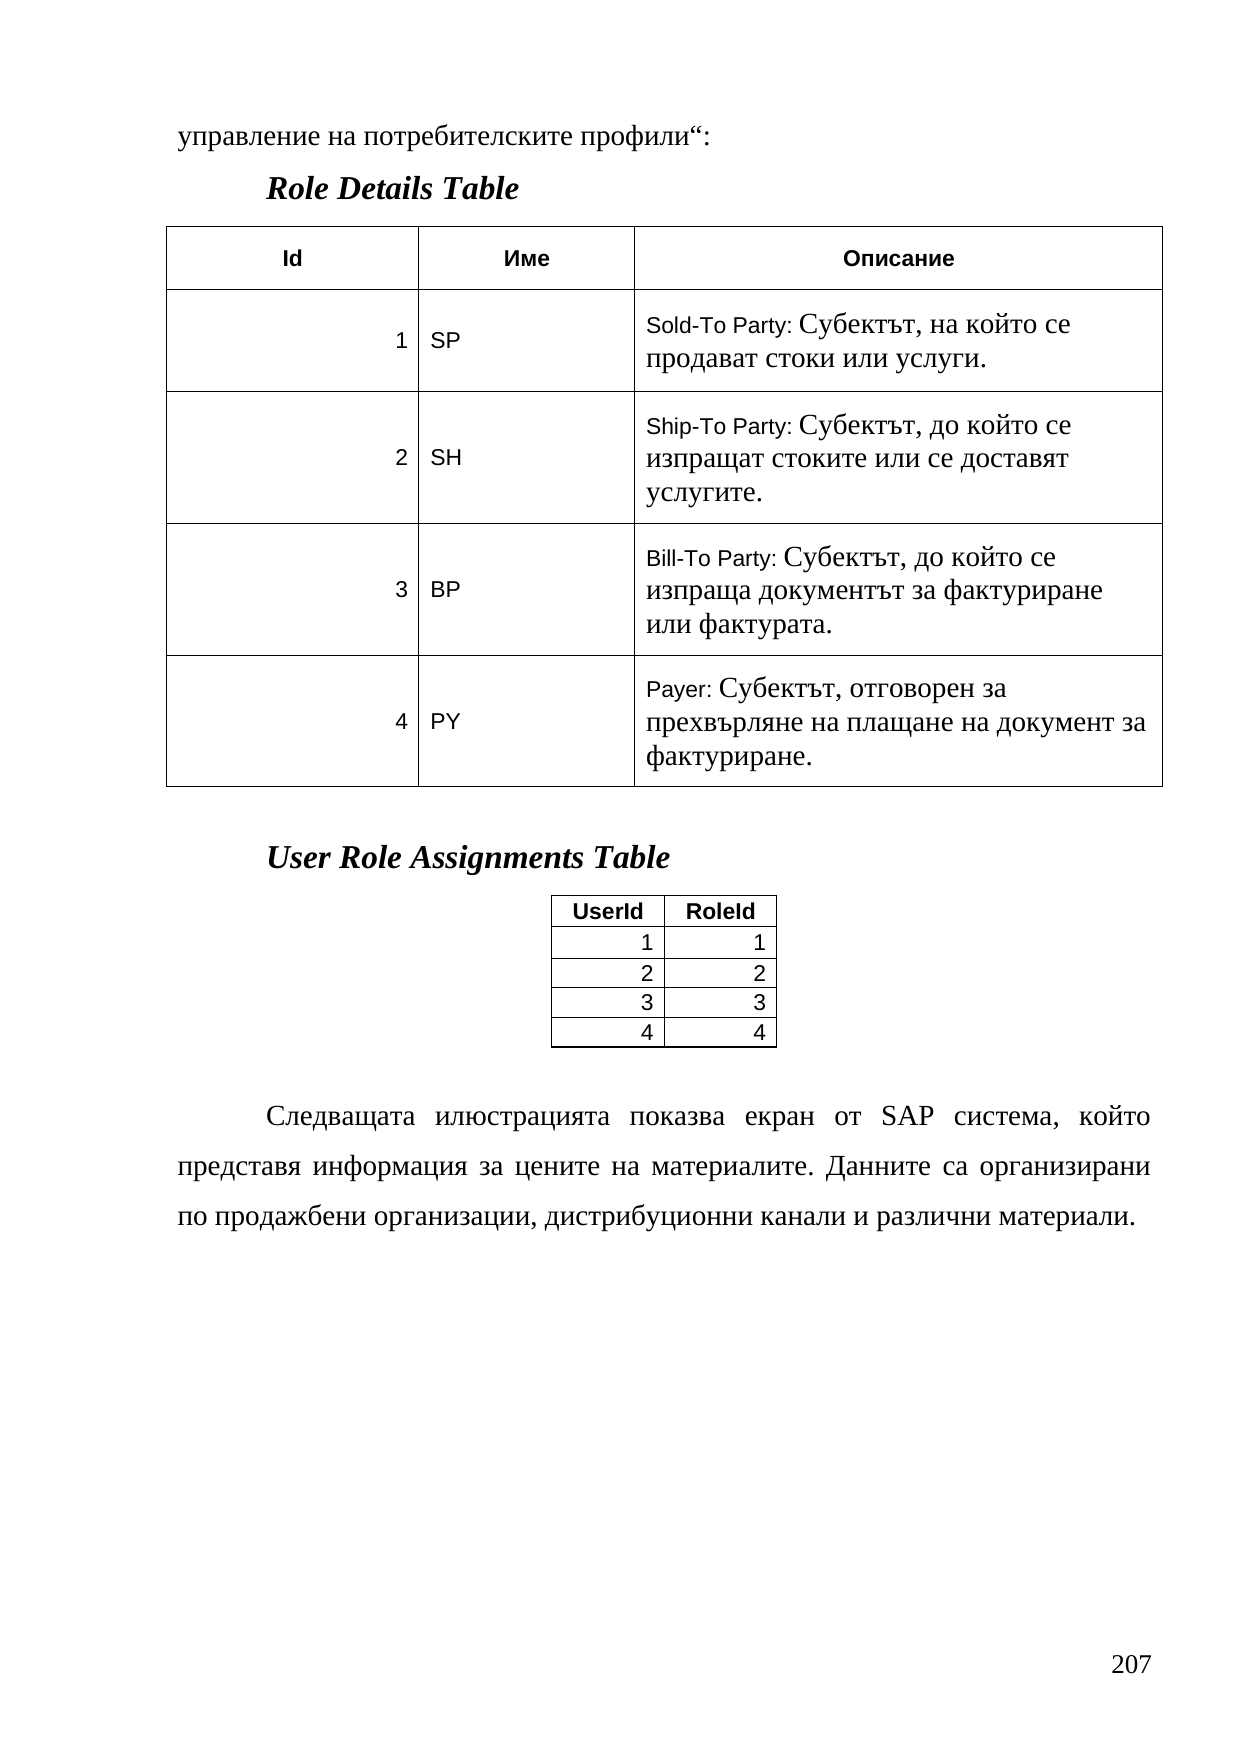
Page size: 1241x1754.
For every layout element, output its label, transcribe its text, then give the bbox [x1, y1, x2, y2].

table_cell 2 [167, 392, 418, 523]
table_cell BP [419, 524, 634, 655]
table_cell 1 [552, 927, 664, 957]
table_cell 4 [665, 1018, 776, 1046]
table_cell 1 [167, 290, 418, 391]
table_cell 4 [552, 1018, 664, 1046]
table_header Описание [635, 227, 1162, 288]
table_header Име [419, 227, 634, 288]
table_cell 1 [665, 927, 776, 957]
table_cell SH [419, 392, 634, 523]
table_cell 2 [665, 959, 776, 987]
table_cell Payer: Субектът, отговорен за прехвърляне на плащане на документ за фактуриране. [635, 656, 1162, 786]
table_cell PY [419, 656, 634, 786]
table_cell SP [419, 290, 634, 391]
table_cell 2 [552, 959, 664, 987]
table_cell 4 [167, 656, 418, 786]
table_header RoleId [665, 896, 776, 926]
table_header UserId [552, 896, 664, 926]
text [177, 118, 1152, 152]
table_cell 3 [552, 988, 664, 1017]
table_cell Sold-To Party: Субектът, на който се продават стоки или услуги. [635, 290, 1162, 391]
text Role Details Table [177, 168, 1152, 207]
table_header Id [167, 227, 418, 288]
text User Role Assignments Table [177, 837, 1152, 876]
table_cell 3 [167, 524, 418, 655]
table_cell Bill-To Party: Субектът, до който се изпраща документът за фактуриране или фактурата. [635, 524, 1162, 655]
text Следващата илюстрацията показва екран от SAP система, който представя информация за цените на материалите. Данните са организирани по продажбени организации, дистрибуционни канали и различни материали. [177, 1098, 1152, 1232]
table_cell Ship-To Party: Субектът, до който се изпращат стоките или се доставят услугите. [635, 392, 1162, 523]
table_cell 3 [665, 988, 776, 1017]
